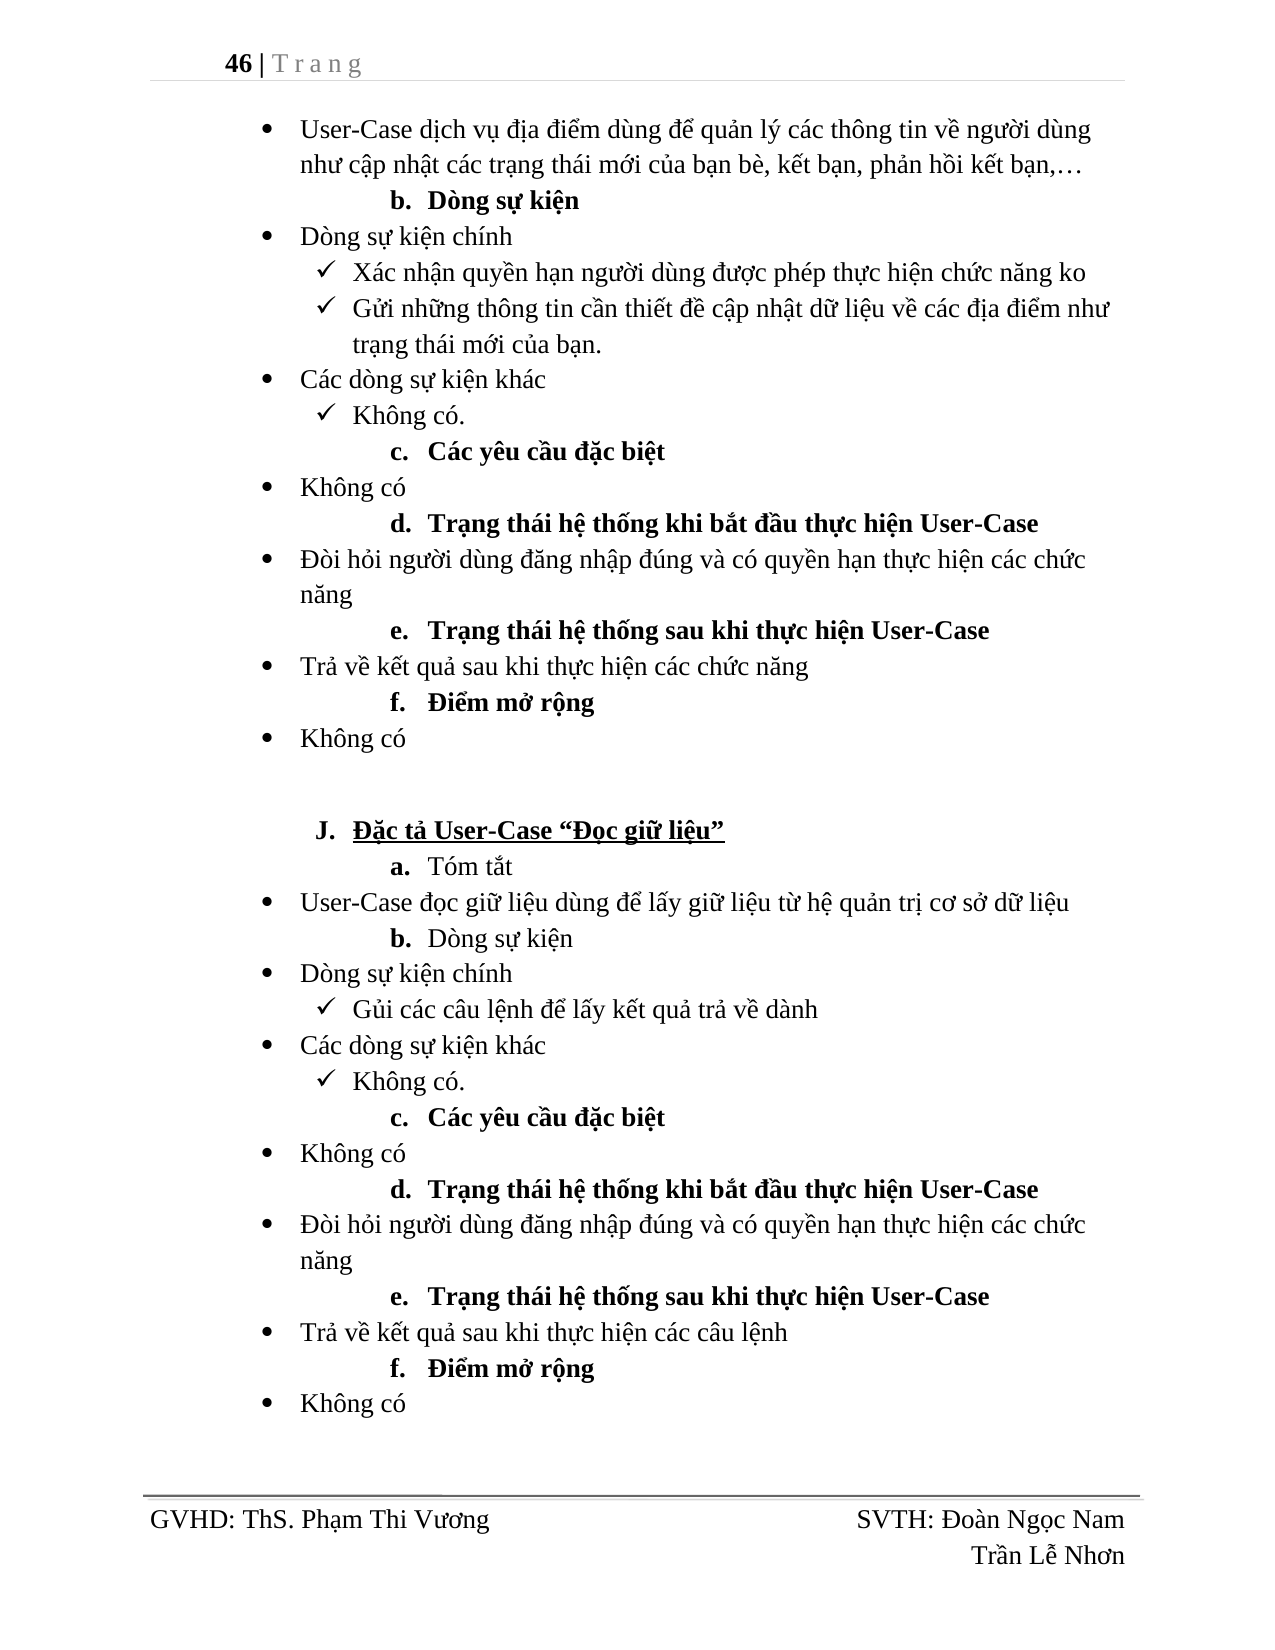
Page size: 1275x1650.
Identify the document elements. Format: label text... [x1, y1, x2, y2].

list Đặc tả User-Case “Đọc giữ liệu” [315, 814, 1125, 845]
list Các dòng sự kiện khác [262, 1029, 1125, 1061]
list User-Case dịch vụ địa điểm dùng để quản lý các thông tin về người dùng như cập nhật các trạng thái mới của bạn bè, kết bạn, phản hồi kết bạn,… [262, 113, 1125, 180]
list Các yêu cầu đặc biệt [390, 1101, 1125, 1132]
list Đòi hỏi người dùng đăng nhập đúng và có quyền hạn thực hiện các chức năng [262, 543, 1125, 610]
list Gủi các câu lệnh để lấy kết quả trả về dành [315, 993, 1125, 1024]
list Dòng sự kiện chính [262, 220, 1125, 251]
list Trạng thái hệ thống sau khi thực hiện User-Case [390, 614, 1125, 646]
list Không có [262, 471, 1125, 502]
list Trả về kết quả sau khi thực hiện các chức năng [262, 650, 1125, 681]
list Trạng thái hệ thống khi bắt đầu thực hiện User-Case [390, 507, 1125, 538]
list Trạng thái hệ thống khi bắt đầu thực hiện User-Case [390, 1173, 1125, 1204]
list Không có. [315, 399, 1125, 431]
list Điểm mở rộng [390, 686, 1125, 717]
list Không có [262, 722, 1125, 753]
list Không có. [315, 1065, 1125, 1096]
list Dòng sự kiện chính [262, 957, 1125, 989]
list Gửi những thông tin cần thiết đề cập nhật dữ liệu về các địa điểm như trạng thái mới của bạn. [315, 292, 1125, 359]
list Dòng sự kiện [390, 184, 1125, 216]
list Các yêu cầu đặc biệt [390, 435, 1125, 467]
list Điểm mở rộng [390, 1352, 1125, 1383]
list Các dòng sự kiện khác [262, 363, 1125, 395]
list User-Case đọc giữ liệu dùng để lấy giữ liệu từ hệ quản trị cơ sở dữ liệu [262, 886, 1125, 917]
list Không có [262, 1387, 1125, 1419]
list Không có [262, 1137, 1125, 1168]
list Xác nhận quyền hạn người dùng được phép thực hiện chức năng ko [315, 256, 1125, 287]
list Tóm tắt [390, 850, 1125, 881]
list Trả về kết quả sau khi thực hiện các câu lệnh [262, 1316, 1125, 1347]
list Dòng sự kiện [390, 922, 1125, 953]
list Đòi hỏi người dùng đăng nhập đúng và có quyền hạn thực hiện các chức năng [262, 1208, 1125, 1276]
list Trạng thái hệ thống sau khi thực hiện User-Case [390, 1280, 1125, 1311]
